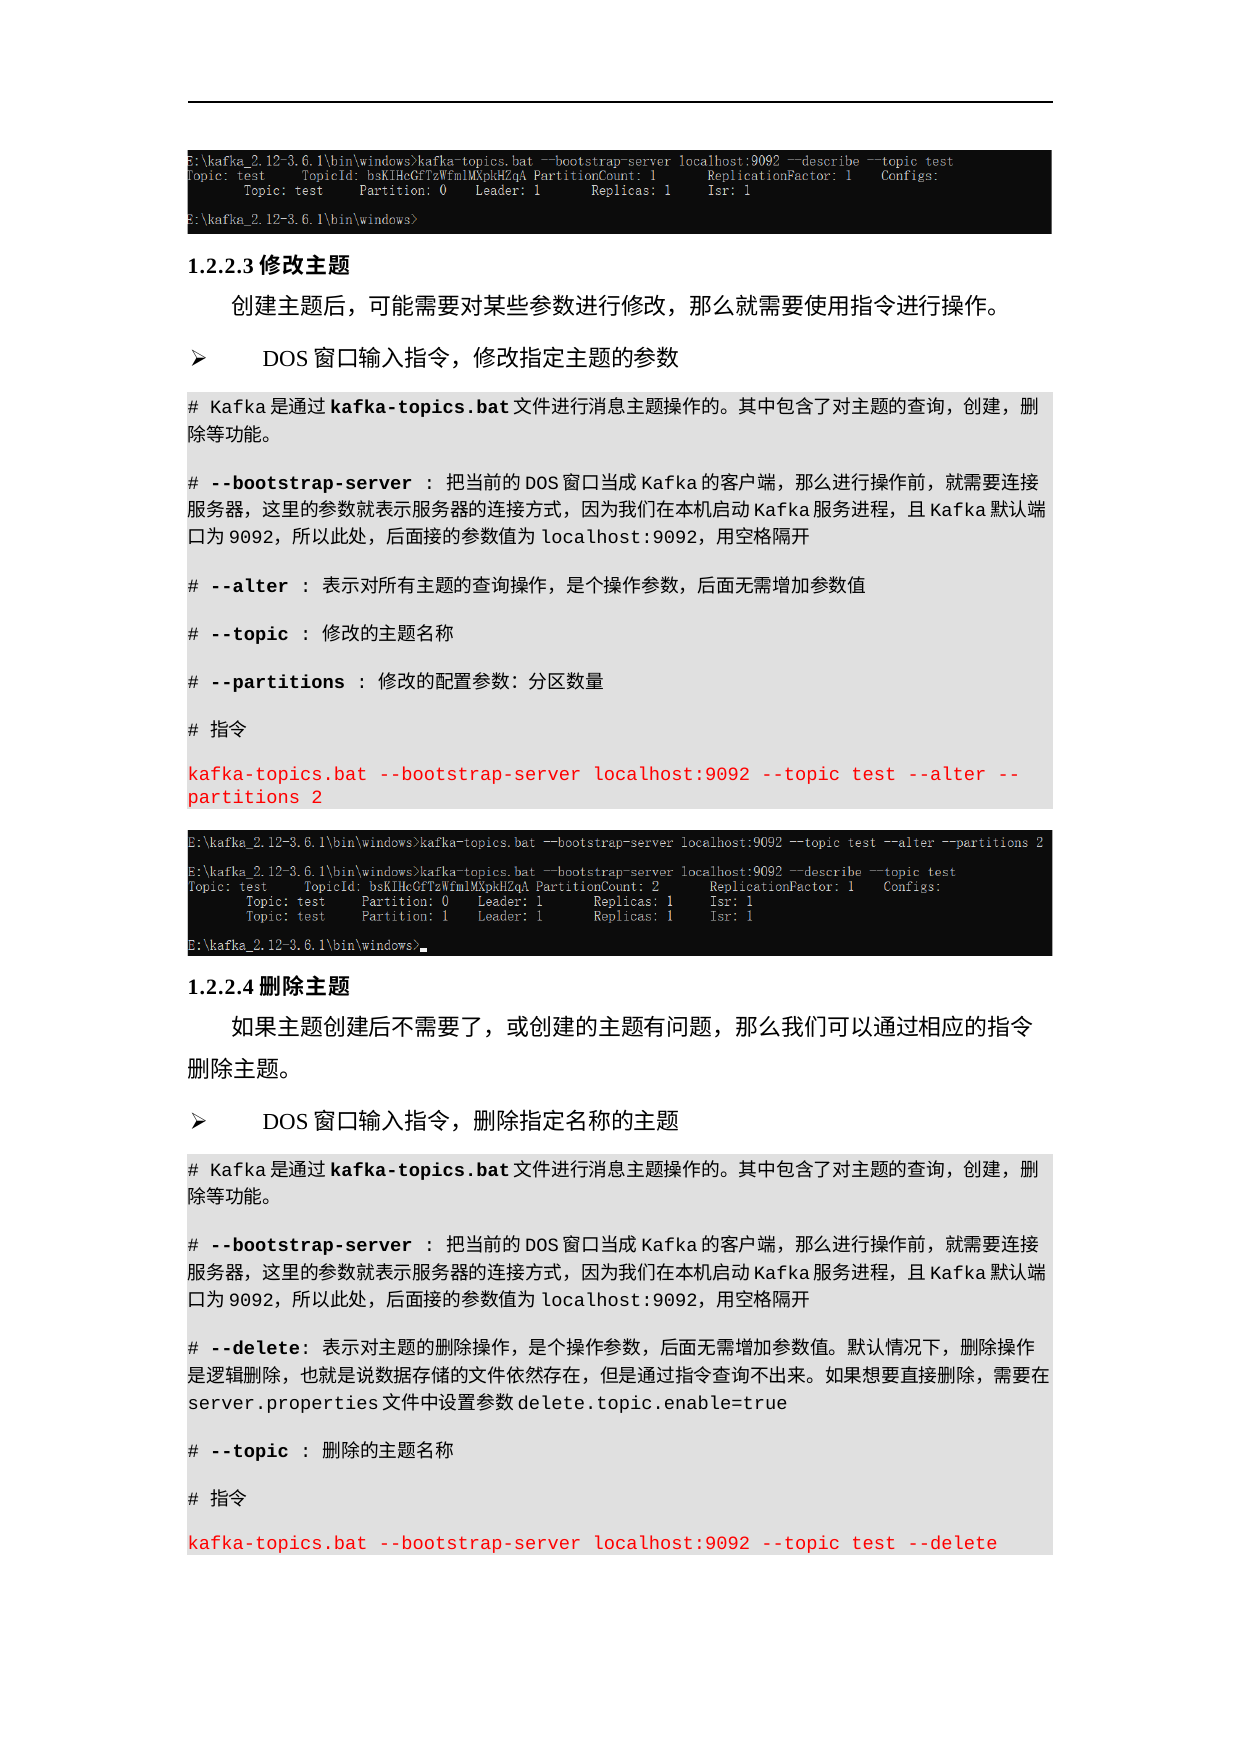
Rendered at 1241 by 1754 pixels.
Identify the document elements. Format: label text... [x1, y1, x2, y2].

text # 指令 [187, 1484, 1053, 1511]
text 创建主题后，可能需要对某些参数进行修改，那么就需要使用指令进行操作。 [187, 288, 1053, 321]
text # Kafka是通过kafka-topics.bat文件进行消息主题操作的。其中包含了对主题的查询，创建，删除等功能。 [187, 1154, 1053, 1209]
text # --delete: 表示对主题的删除操作，是个操作参数，后面无需增加参数值。默认情况下，删除操作是逻辑删除，也就是说数据存储的文件依然存在，但是通过指令查询不出来。如果想要直接删除，需要在server.properties文件中设置参数delete.topic.enable=true [187, 1333, 1053, 1415]
picture [187, 830, 1053, 956]
text # --topic : 修改的主题名称 [187, 618, 1053, 646]
text # Kafka是通过kafka-topics.bat文件进行消息主题操作的。其中包含了对主题的查询，创建，删除等功能。 [187, 392, 1053, 446]
picture [187, 150, 1052, 234]
subtitle 1.2.2.4删除主题 [187, 961, 1053, 1003]
text # 指令 [187, 715, 1053, 742]
text # --bootstrap-server : 把当前的DOS窗口当成Kafka的客户端，那么进行操作前，就需要连接服务器，这里的参数就表示服务器的连接方式，因为我们在本机启动Kafka服务进程，且Kafka默认端口为9092，所以此处，后面接的参数值为localhost:9092，用空格隔开 [187, 467, 1053, 549]
subtitle 1.2.2.3修改主题 [187, 240, 1053, 282]
text # --alter : 表示对所有主题的查询操作，是个操作参数，后面无需增加参数值 [187, 570, 1053, 598]
list DOS窗口输入指令，删除指定名称的主题 [144, 1103, 1053, 1136]
text kafka-topics.bat --bootstrap-server localhost:9092 --topic test --alter --partitions 2 [187, 763, 1053, 809]
text 如果主题创建后不需要了，或创建的主题有问题，那么我们可以通过相应的指令删除主题。 [187, 1009, 1053, 1084]
list DOS窗口输入指令，修改指定主题的参数 [144, 340, 1053, 373]
text kafka-topics.bat --bootstrap-server localhost:9092 --topic test --delete [187, 1532, 1053, 1555]
text # --topic : 删除的主题名称 [187, 1436, 1053, 1463]
text # --partitions : 修改的配置参数：分区数量 [187, 667, 1053, 694]
text # --bootstrap-server : 把当前的DOS窗口当成Kafka的客户端，那么进行操作前，就需要连接服务器，这里的参数就表示服务器的连接方式，因为我们在本机启动Kafka服务进程，且Kafka默认端口为9092，所以此处，后面接的参数值为localhost:9092，用空格隔开 [187, 1230, 1053, 1312]
